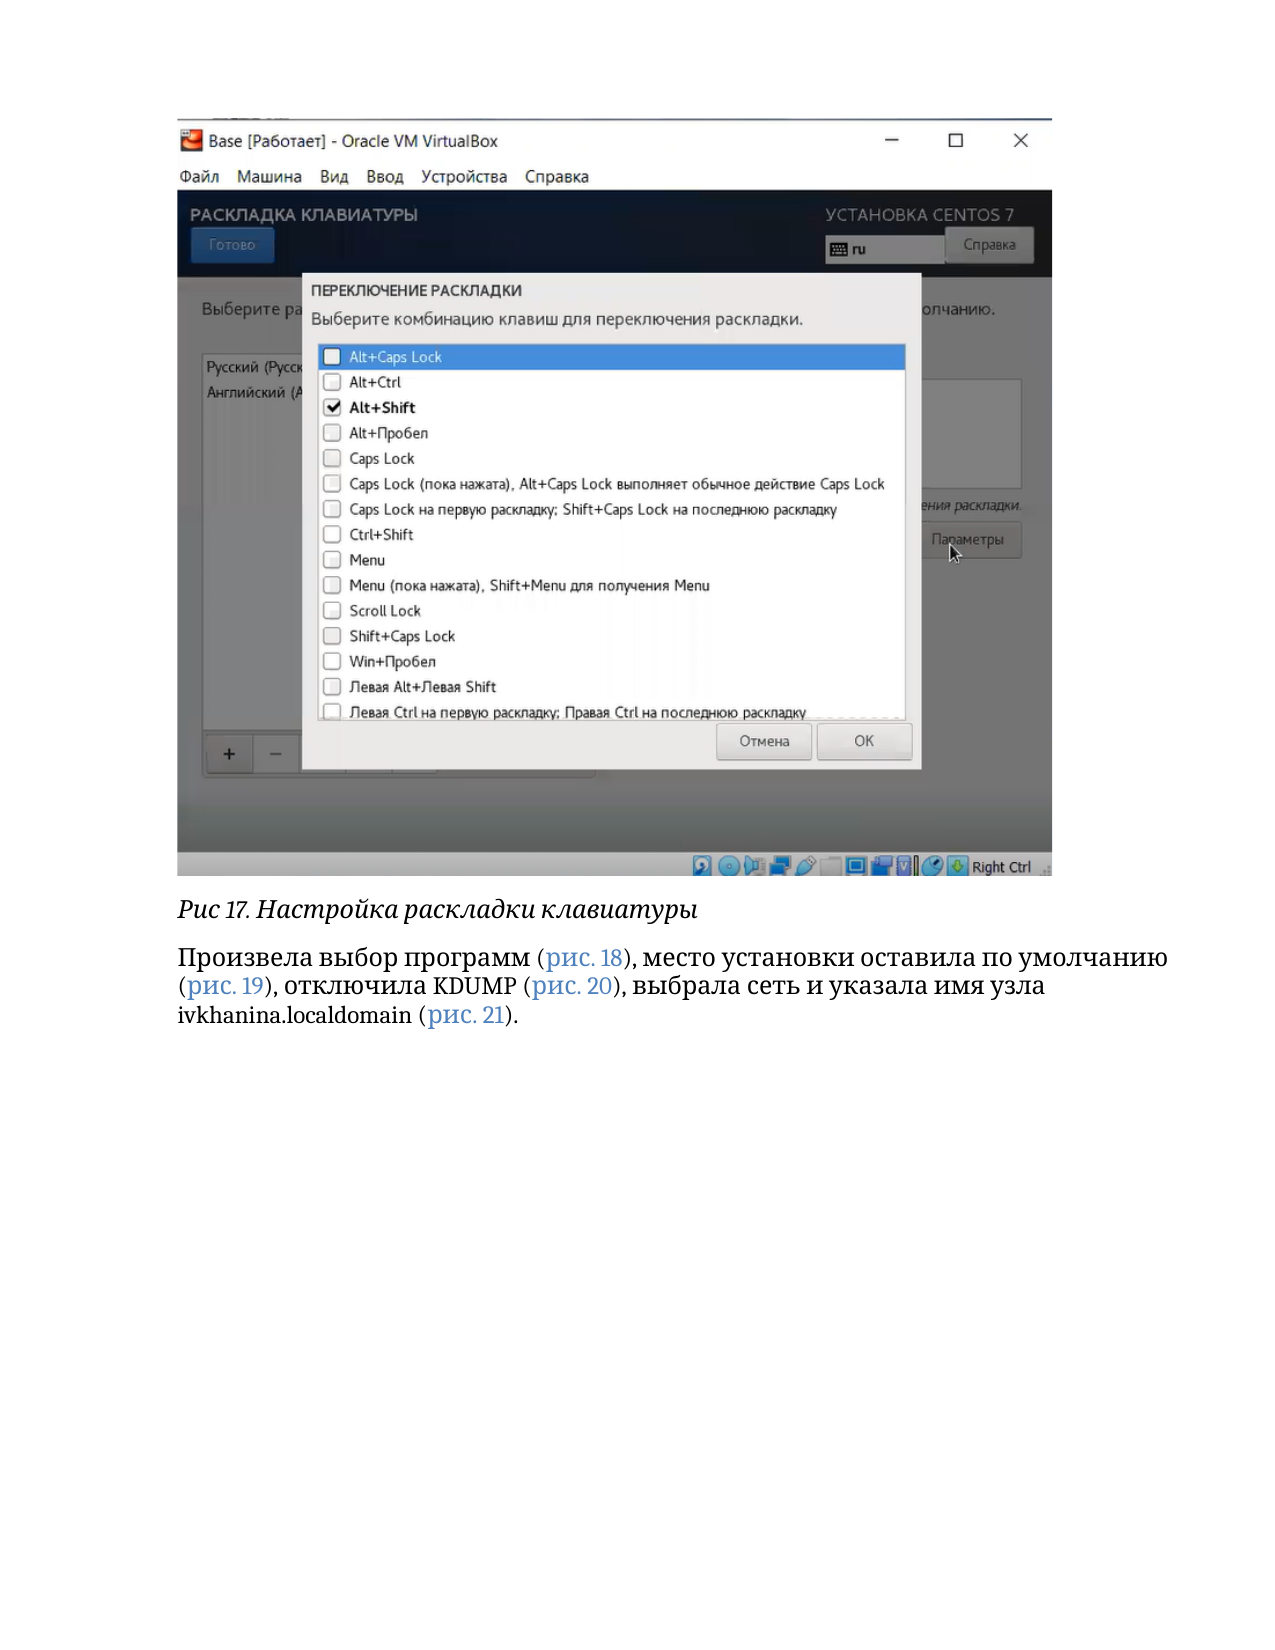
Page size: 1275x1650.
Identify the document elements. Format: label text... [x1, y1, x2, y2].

picture [177, 118, 1053, 876]
text Рис 17. Настройка раскладки клавиатуры [177, 896, 1186, 925]
text Произвела выбор программ (рис. 18), место установки оставила по умолчанию (рис. 19), отключила KDUMP (рис. 20), выбрала сеть и указала имя узла ivkhanina.localdomain (рис. 21). [177, 943, 1186, 1030]
